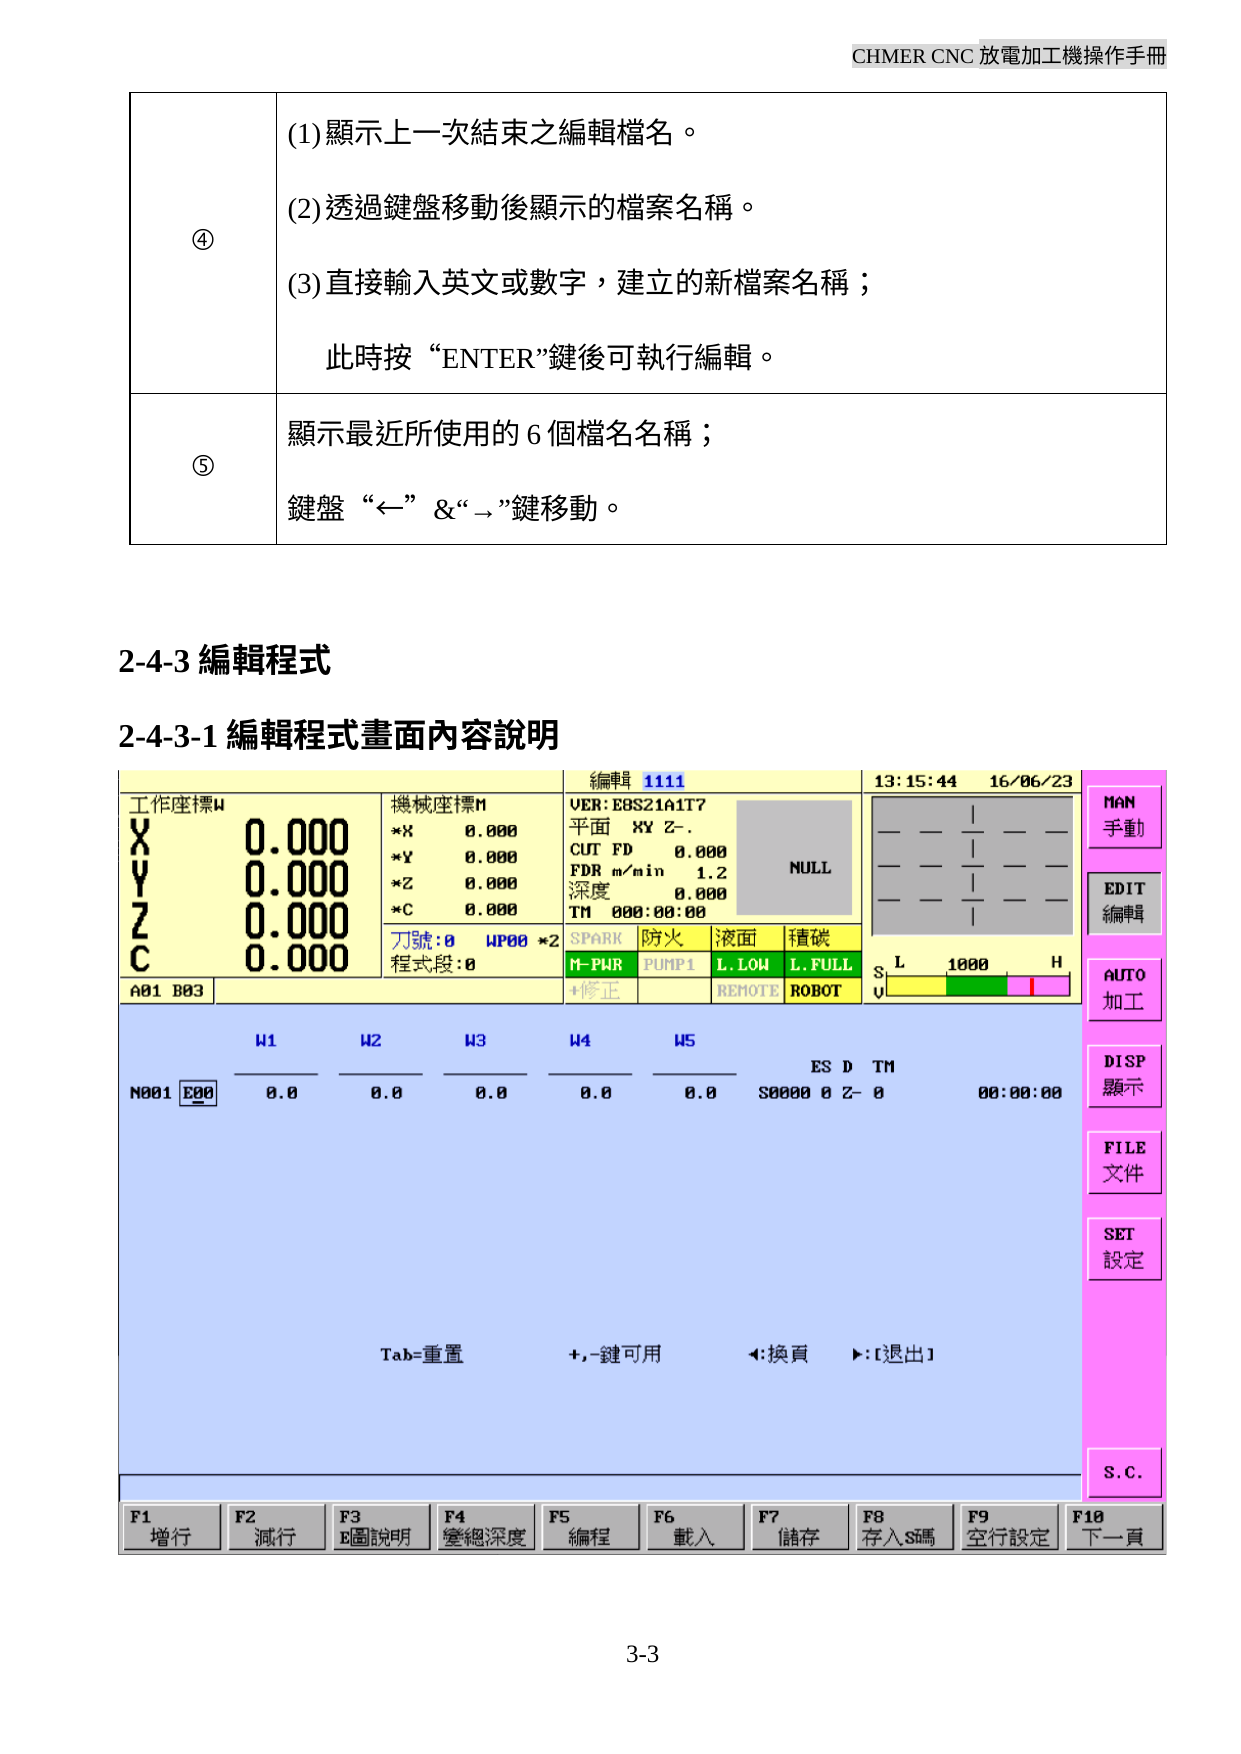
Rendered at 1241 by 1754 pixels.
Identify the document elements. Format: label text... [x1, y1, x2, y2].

text 2-4-3 編輯程式 [118, 620, 1167, 695]
table_cell [131, 394, 276, 544]
text 2-4-3-1 編輯程式畫面內容說明 [118, 695, 1167, 770]
table_cell 顯示上一次結束之編輯檔名。 透過鍵盤移動後顯示的檔案名稱。 直接輸入英文或數字，建立的新檔案名稱； 此時按“ENTER”鍵後可執行編輯。 [277, 93, 1166, 393]
table_cell [131, 93, 276, 393]
table_cell 顯示最近所使用的6個檔名名稱； 鍵盤“←”&“→”鍵移動。 [277, 394, 1166, 544]
picture [118, 770, 1167, 1555]
